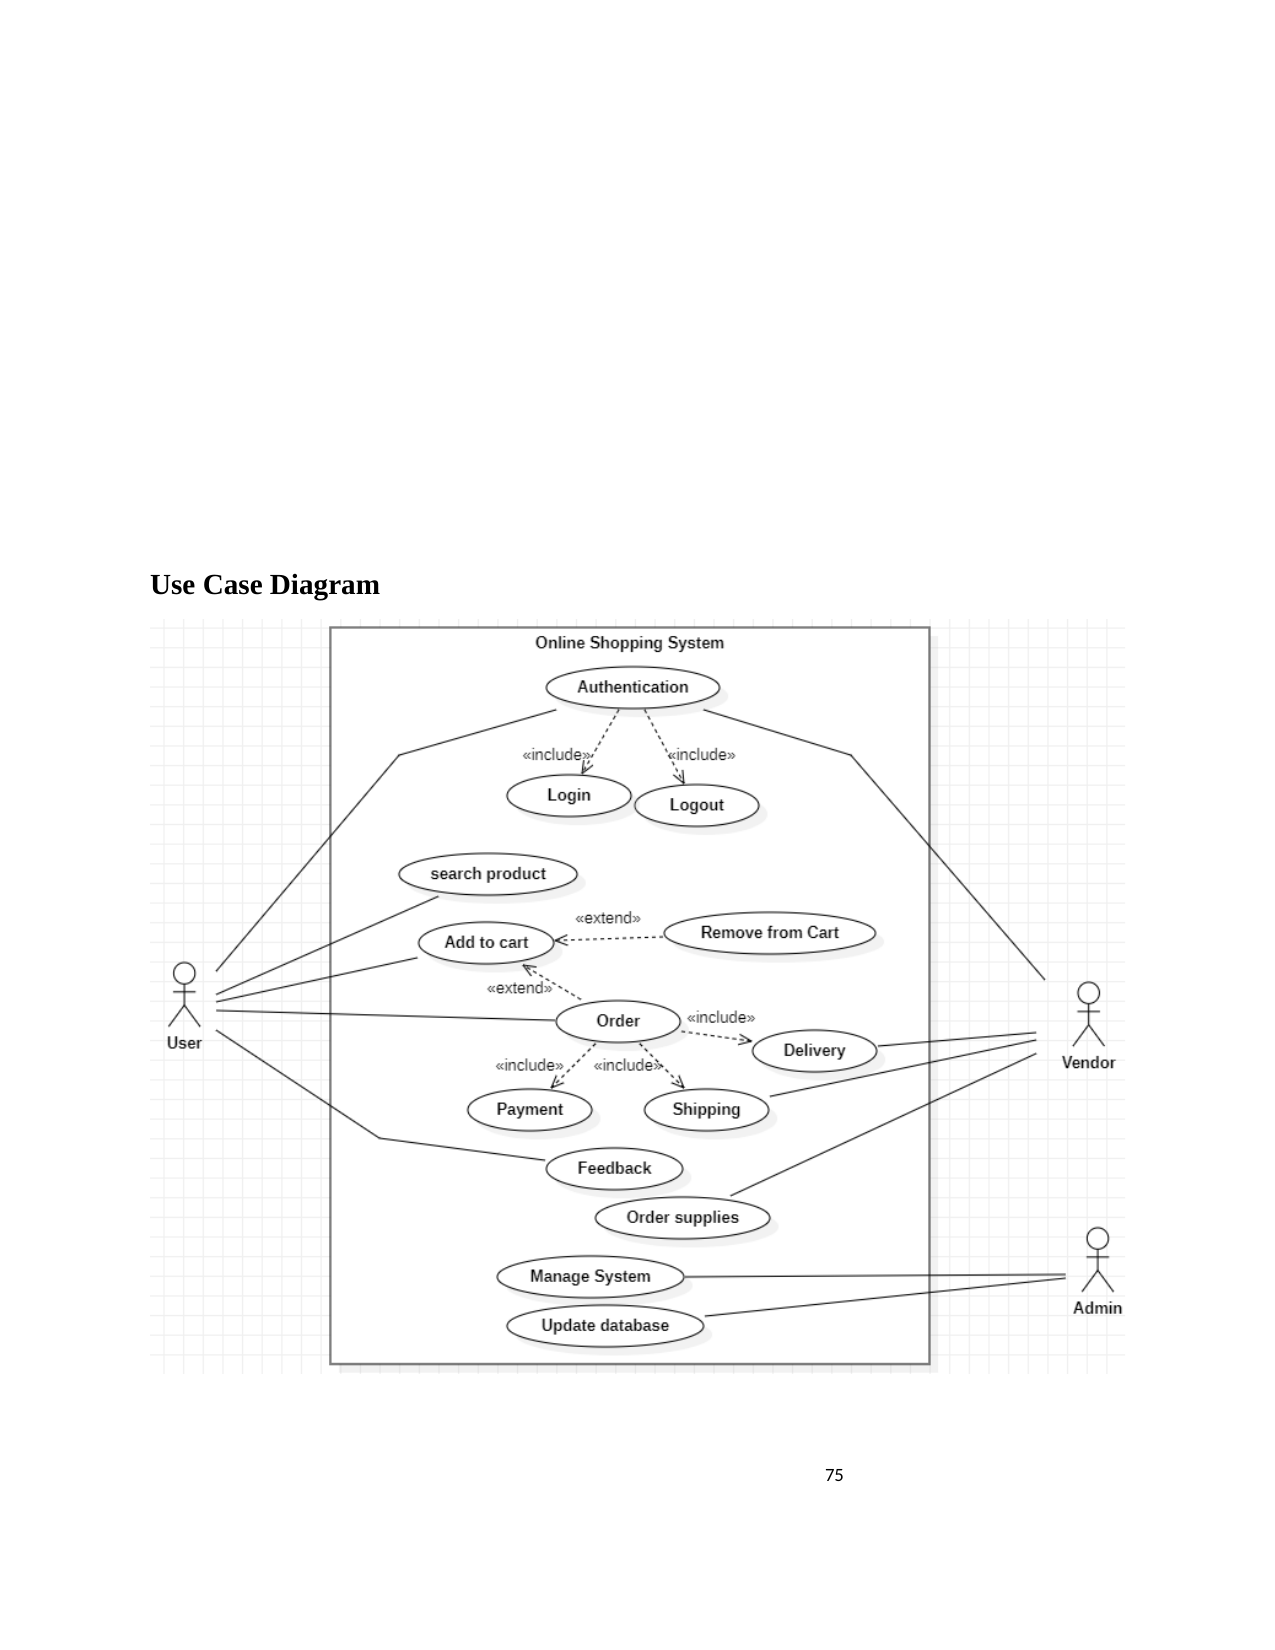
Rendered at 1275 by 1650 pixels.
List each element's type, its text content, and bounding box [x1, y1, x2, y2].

text Use Case Diagram [150, 567, 1125, 601]
picture [150, 619, 1125, 1374]
